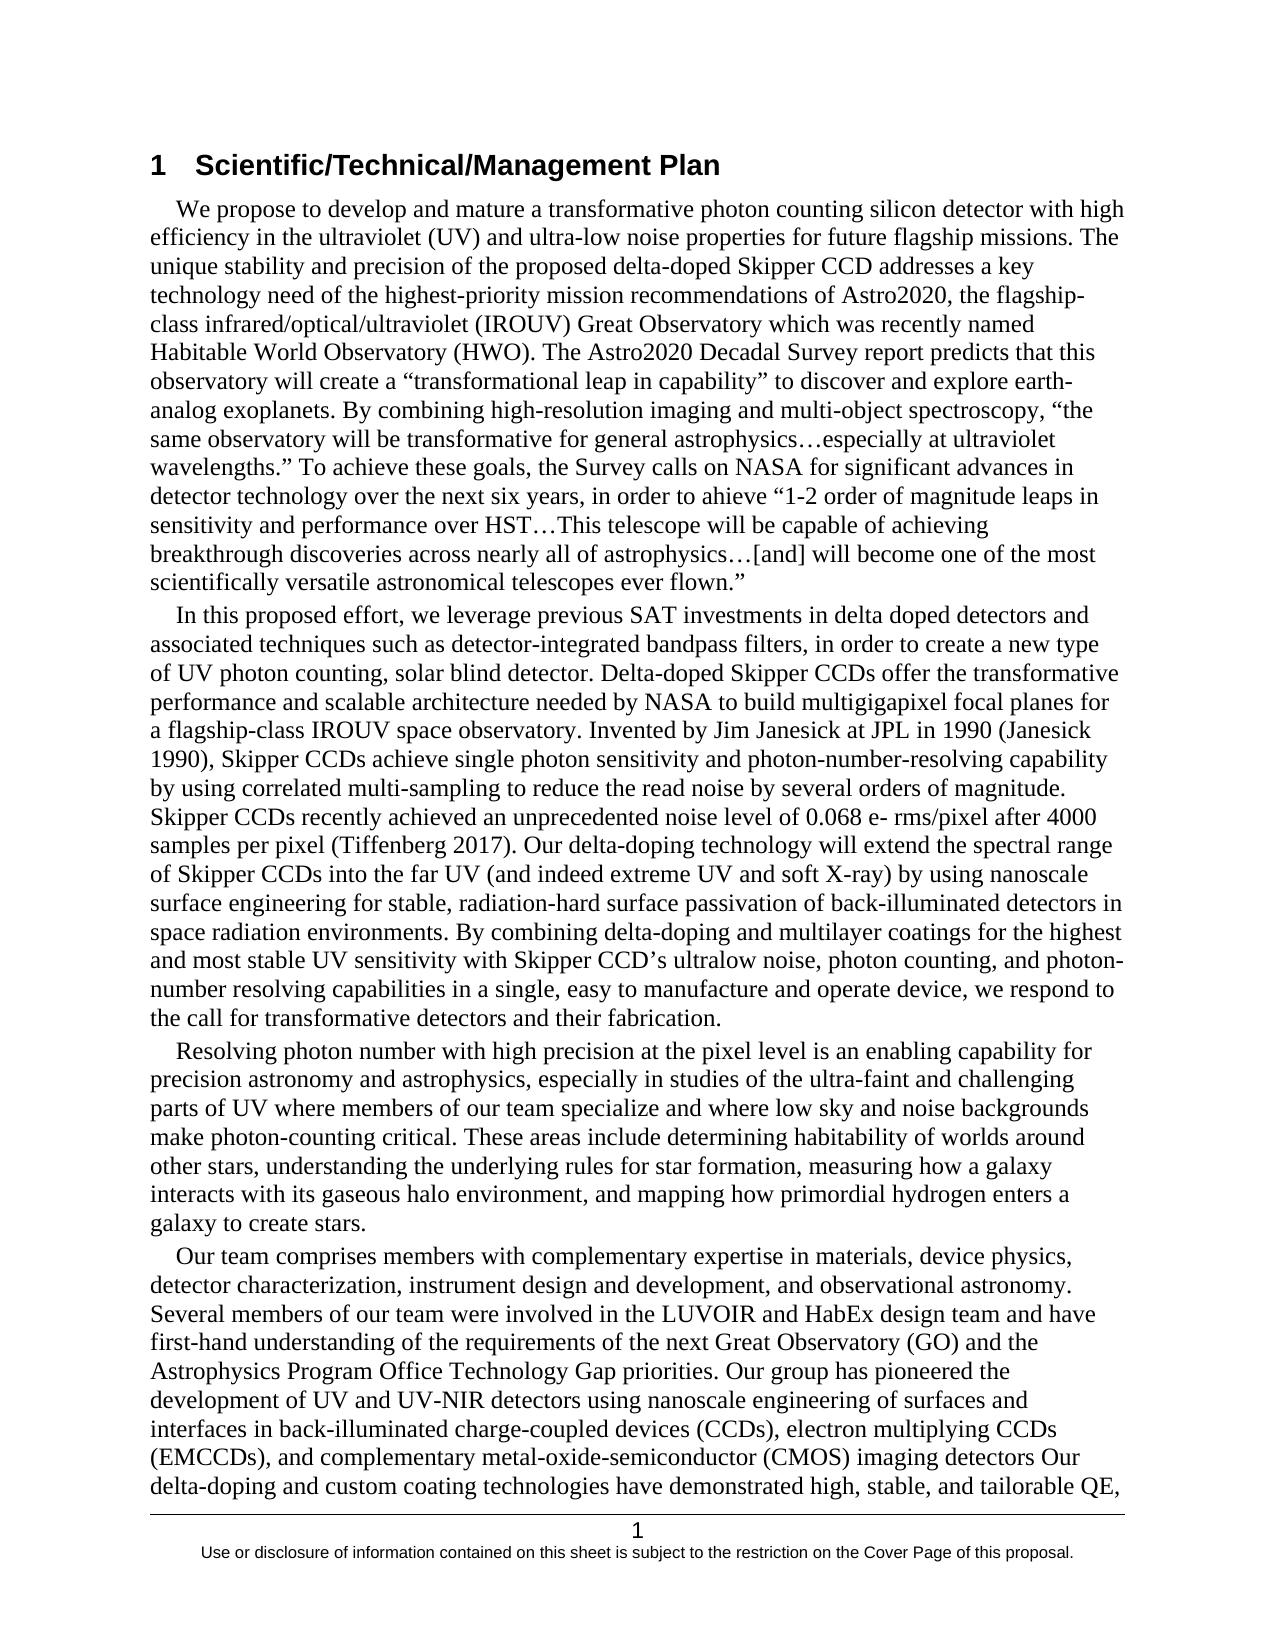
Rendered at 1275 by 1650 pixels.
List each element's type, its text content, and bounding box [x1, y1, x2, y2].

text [150, 1241, 1125, 1500]
text In this proposed effort, we leverage previous SAT investments in delta doped detectors and associated techniques such as detector-integrated bandpass filters, in order to create a new type of UV photon counting, solar blind detector. Delta-doped Skipper CCDs offer the transformative performance and scalable architecture needed by NASA to build multigigapixel focal planes for a flagship-class IROUV space observatory. Invented by Jim Janesick at JPL in 1990 (Janesick 1990), Skipper CCDs achieve single photon sensitivity and photon-number-resolving capability by using correlated multi-sampling to reduce the read noise by several orders of magnitude. Skipper CCDs recently achieved an unprecedented noise level of 0.068 e- rms/pixel after 4000 samples per pixel (Tiffenberg 2017). Our delta-doping technology will extend the spectral range of Skipper CCDs into the far UV (and indeed extreme UV and soft X-ray) by using nanoscale surface engineering for stable, radiation-hard surface passivation of back-illuminated detectors in space radiation environments. By combining delta-doping and multilayer coatings for the highest and most stable UV sensitivity with Skipper CCD’s ultralow noise, photon counting, and photon-number resolving capabilities in a single, easy to manufacture and operate device, we respond to the call for transformative detectors and their fabrication. [150, 600, 1125, 1032]
text Resolving photon number with high precision at the pixel level is an enabling capability for precision astronomy and astrophysics, especially in studies of the ultra-faint and challenging parts of UV where members of our team specialize and where low sky and noise backgrounds make photon-counting critical. These areas include determining habitability of worlds around other stars, understanding the underlying rules for star formation, measuring how a galaxy interacts with its gaseous halo environment, and mapping how primordial hydrogen enters a galaxy to create stars. [150, 1036, 1125, 1237]
subtitle Scientific/Technical/Management Plan [150, 150, 1125, 181]
text We propose to develop and mature a transformative photon counting silicon detector with high efficiency in the ultraviolet (UV) and ultra-low noise properties for future flagship missions. The unique stability and precision of the proposed delta-doped Skipper CCD addresses a key technology need of the highest-priority mission recommendations of Astro2020, the flagship-class infrared/optical/ultraviolet (IROUV) Great Observatory which was recently named Habitable World Observatory (HWO). The Astro2020 Decadal Survey report predicts that this observatory will create a “transformational leap in capability” to discover and explore earth-analog exoplanets. By combining high-resolution imaging and multi-object spectroscopy, “the same observatory will be transformative for general astrophysics…especially at ultraviolet wavelengths.” To achieve these goals, the Survey calls on NASA for significant advances in detector technology over the next six years, in order to ahieve “1-2 order of magnitude leaps in sensitivity and performance over HST…This telescope will be capable of achieving breakthrough discoveries across nearly all of astrophysics…[and] will become one of the most scientifically versatile astronomical telescopes ever flown.” [150, 194, 1125, 596]
